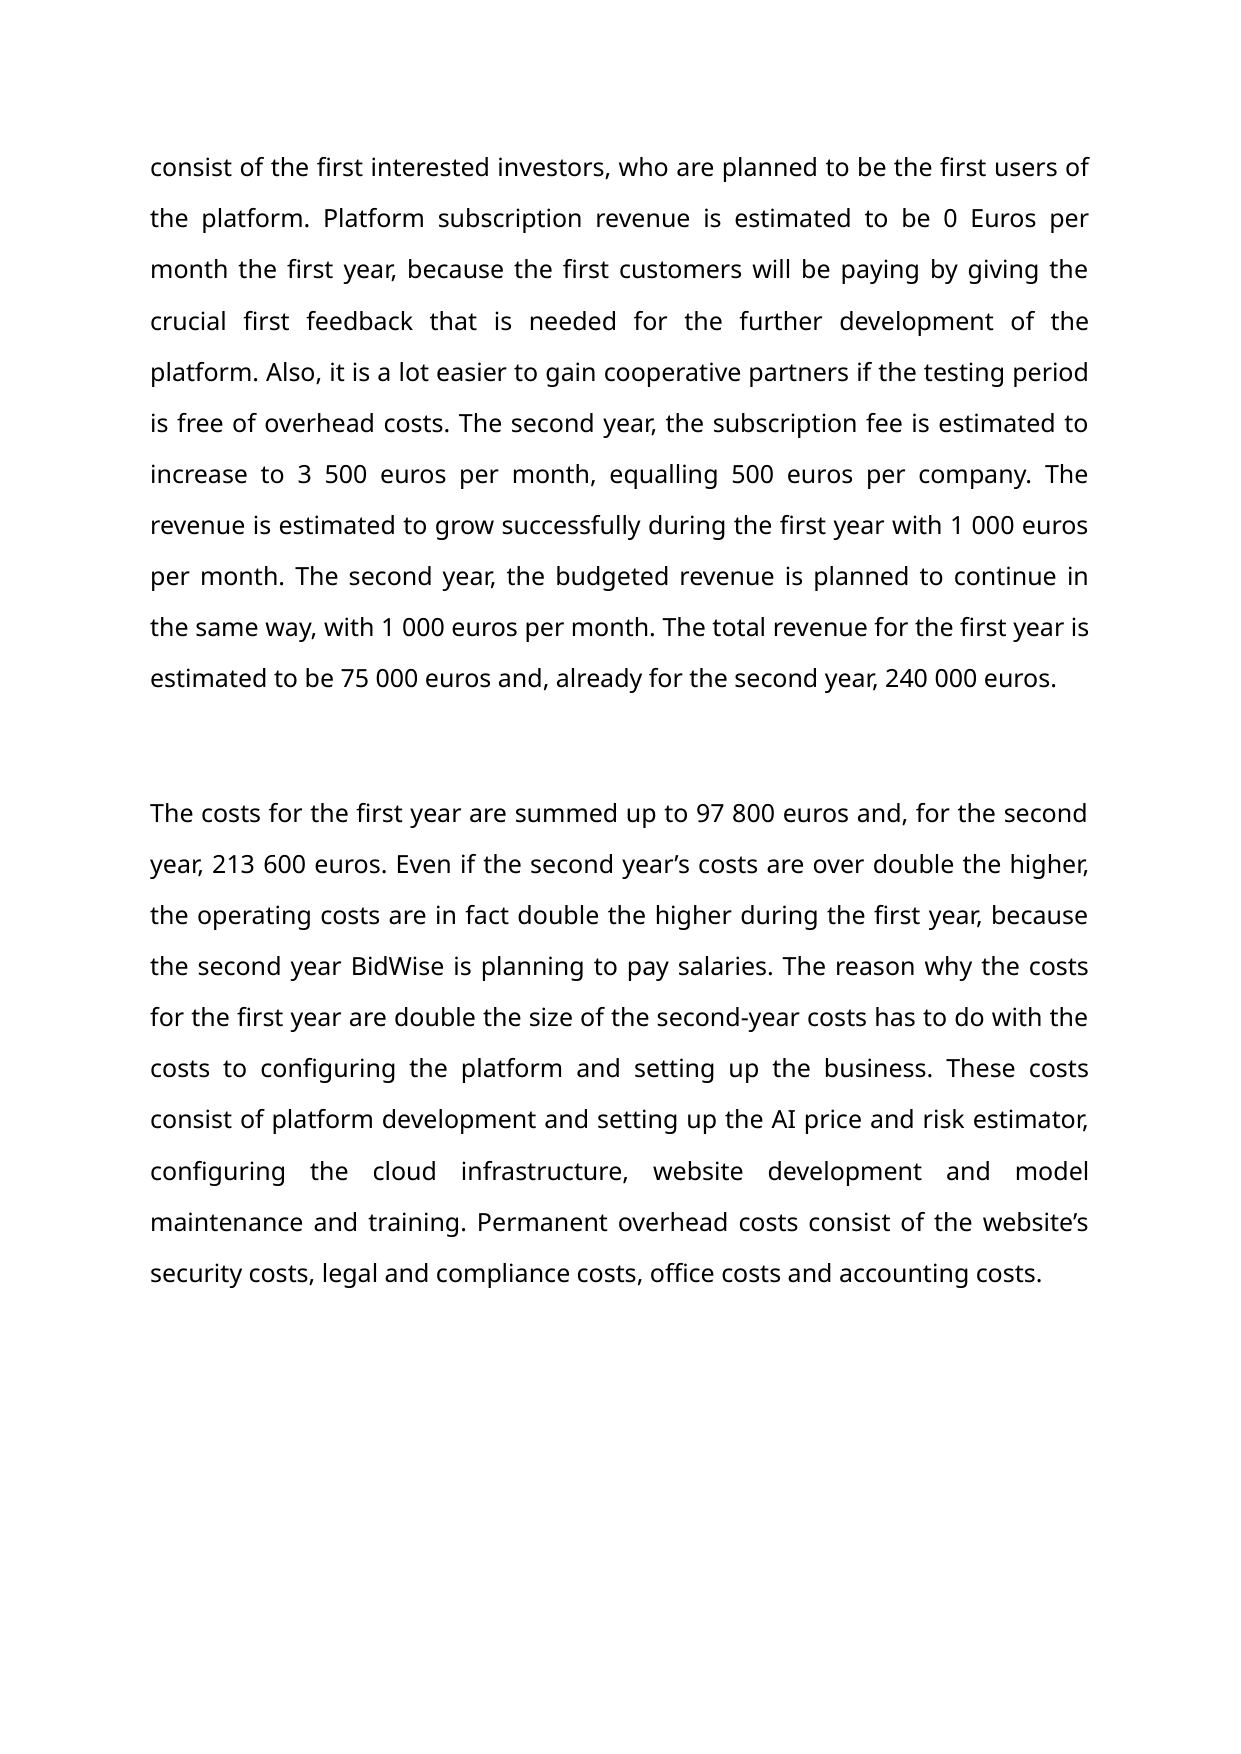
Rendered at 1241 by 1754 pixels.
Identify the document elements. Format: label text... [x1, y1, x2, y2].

text The costs for the first year are summed up to 97 800 euros and, for the second year, 213 600 euros. Even if the second year’s costs are over double the higher, the operating costs are in fact double the higher during the first year, because the second year BidWise is planning to pay salaries. The reason why the costs for the first year are double the size of the second-year costs has to do with the costs to configuring the platform and setting up the business. These costs consist of platform development and setting up the AI price and risk estimator, configuring the cloud infrastructure, website development and model maintenance and training. Permanent overhead costs consist of the website’s security costs, legal and compliance costs, office costs and accounting costs. [150, 796, 1090, 1289]
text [150, 150, 1090, 694]
